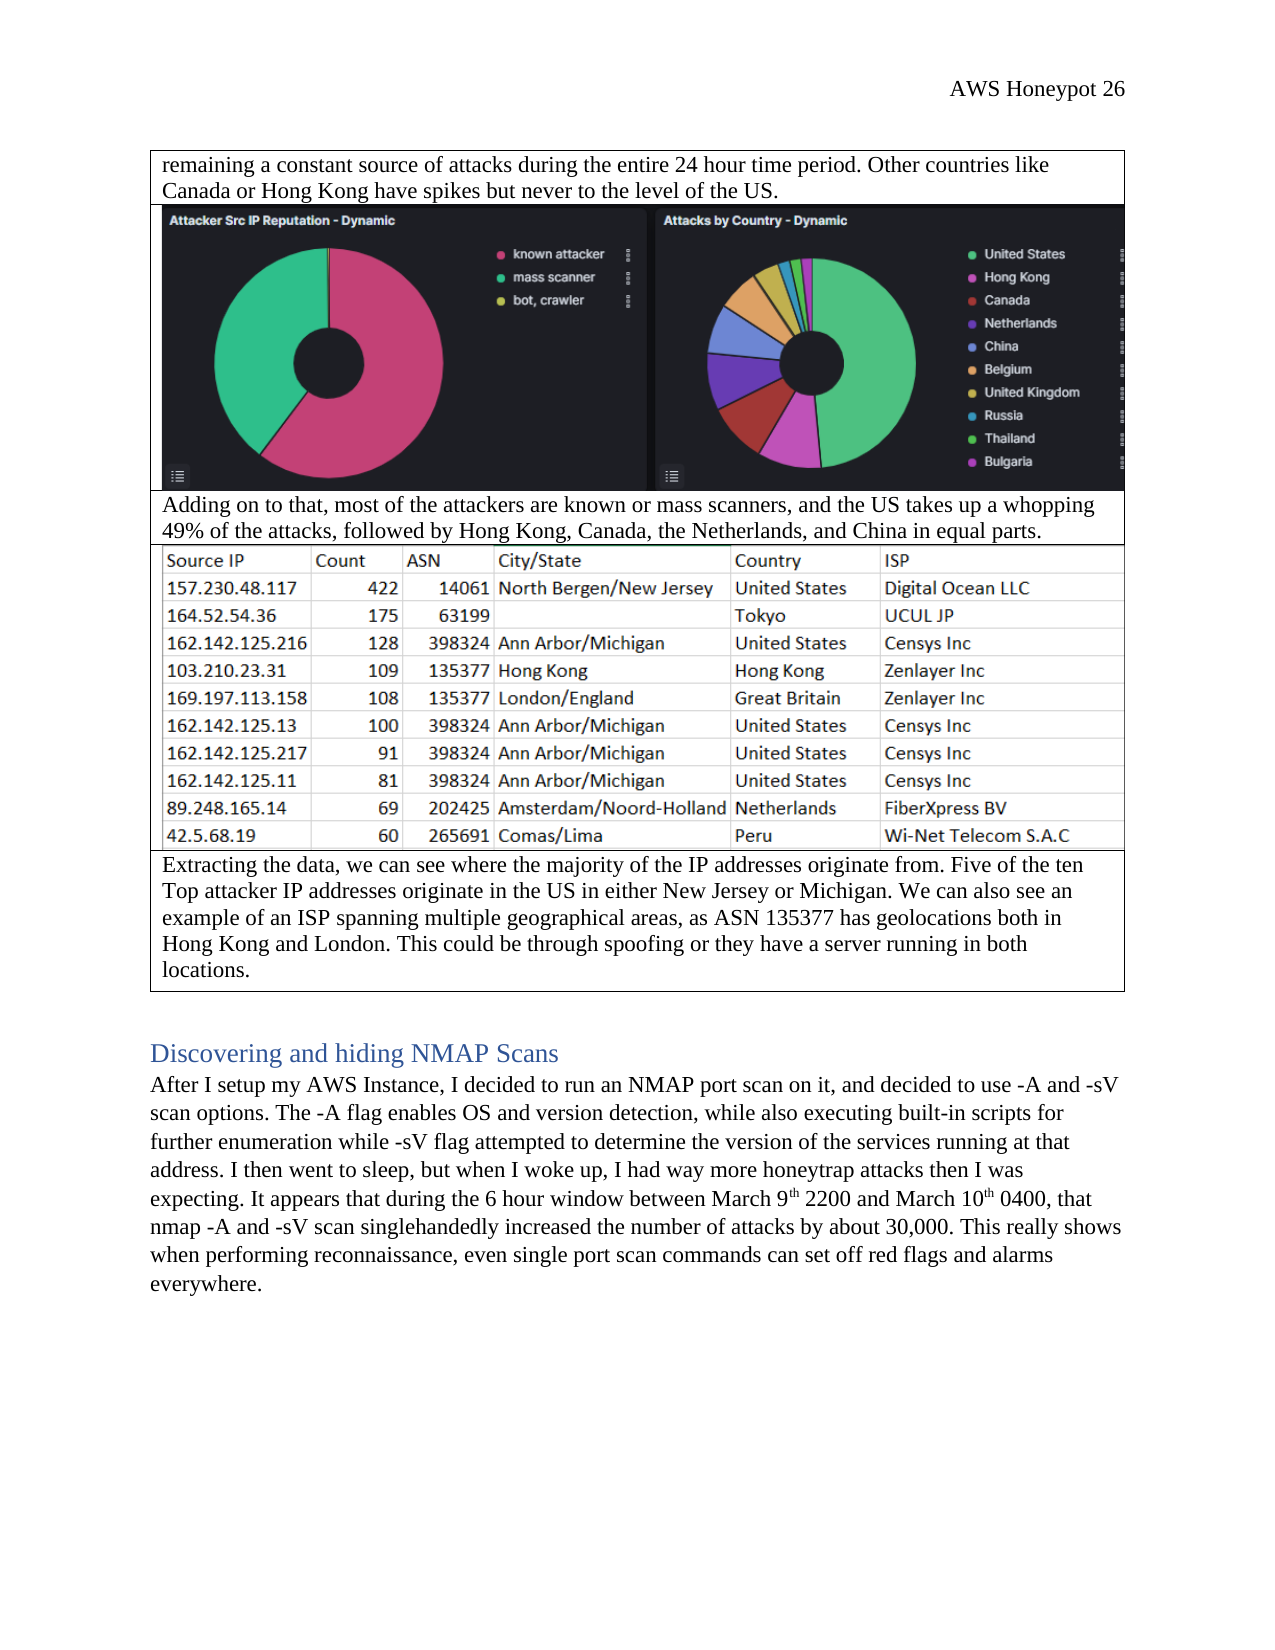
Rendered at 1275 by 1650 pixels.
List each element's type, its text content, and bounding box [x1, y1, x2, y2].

table_cell [151, 205, 161, 490]
table_cell Adding on to that, most of the attackers are known or mass scanners, and the US takes up a whopping 49% of the attacks, followed by Hong Kong, Canada, the Netherlands, and China in equal parts. [151, 491, 1124, 544]
table_cell Extracting the data, we can see where the majority of the IP addresses originate from. Five of the ten Top attacker IP addresses originate in the US in either New Jersey or Michigan. We can also see an example of an ISP spanning multiple geographical areas, as ASN 135377 has geolocations both in Hong Kong and London. This could be through spoofing or they have a server running in both locations. [151, 851, 1124, 991]
text After I setup my AWS Instance, I decided to run an NMAP port scan on it, and decided to use -A and -sV scan options. The -A flag enables OS and version detection, while also executing built-in scripts for further enumeration while -sV flag attempted to determine the version of the services running at that address. I then went to sleep, but when I woke up, I had way more honeytrap attacks then I was expecting. It appears that during the 6 hour window between March 9th 2200 and March 10th 0400, that nmap -A and -sV scan singlehandedly increased the number of attacks by about 30,000. This really shows when performing reconnaissance, even single port scan commands can set off red flags and alarms everywhere. [150, 1071, 1125, 1296]
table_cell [151, 151, 1124, 204]
picture [161, 545, 1125, 850]
table_cell [151, 545, 161, 850]
picture [161, 204, 1125, 491]
subtitle Discovering and hiding NMAP Scans [150, 1037, 1125, 1068]
